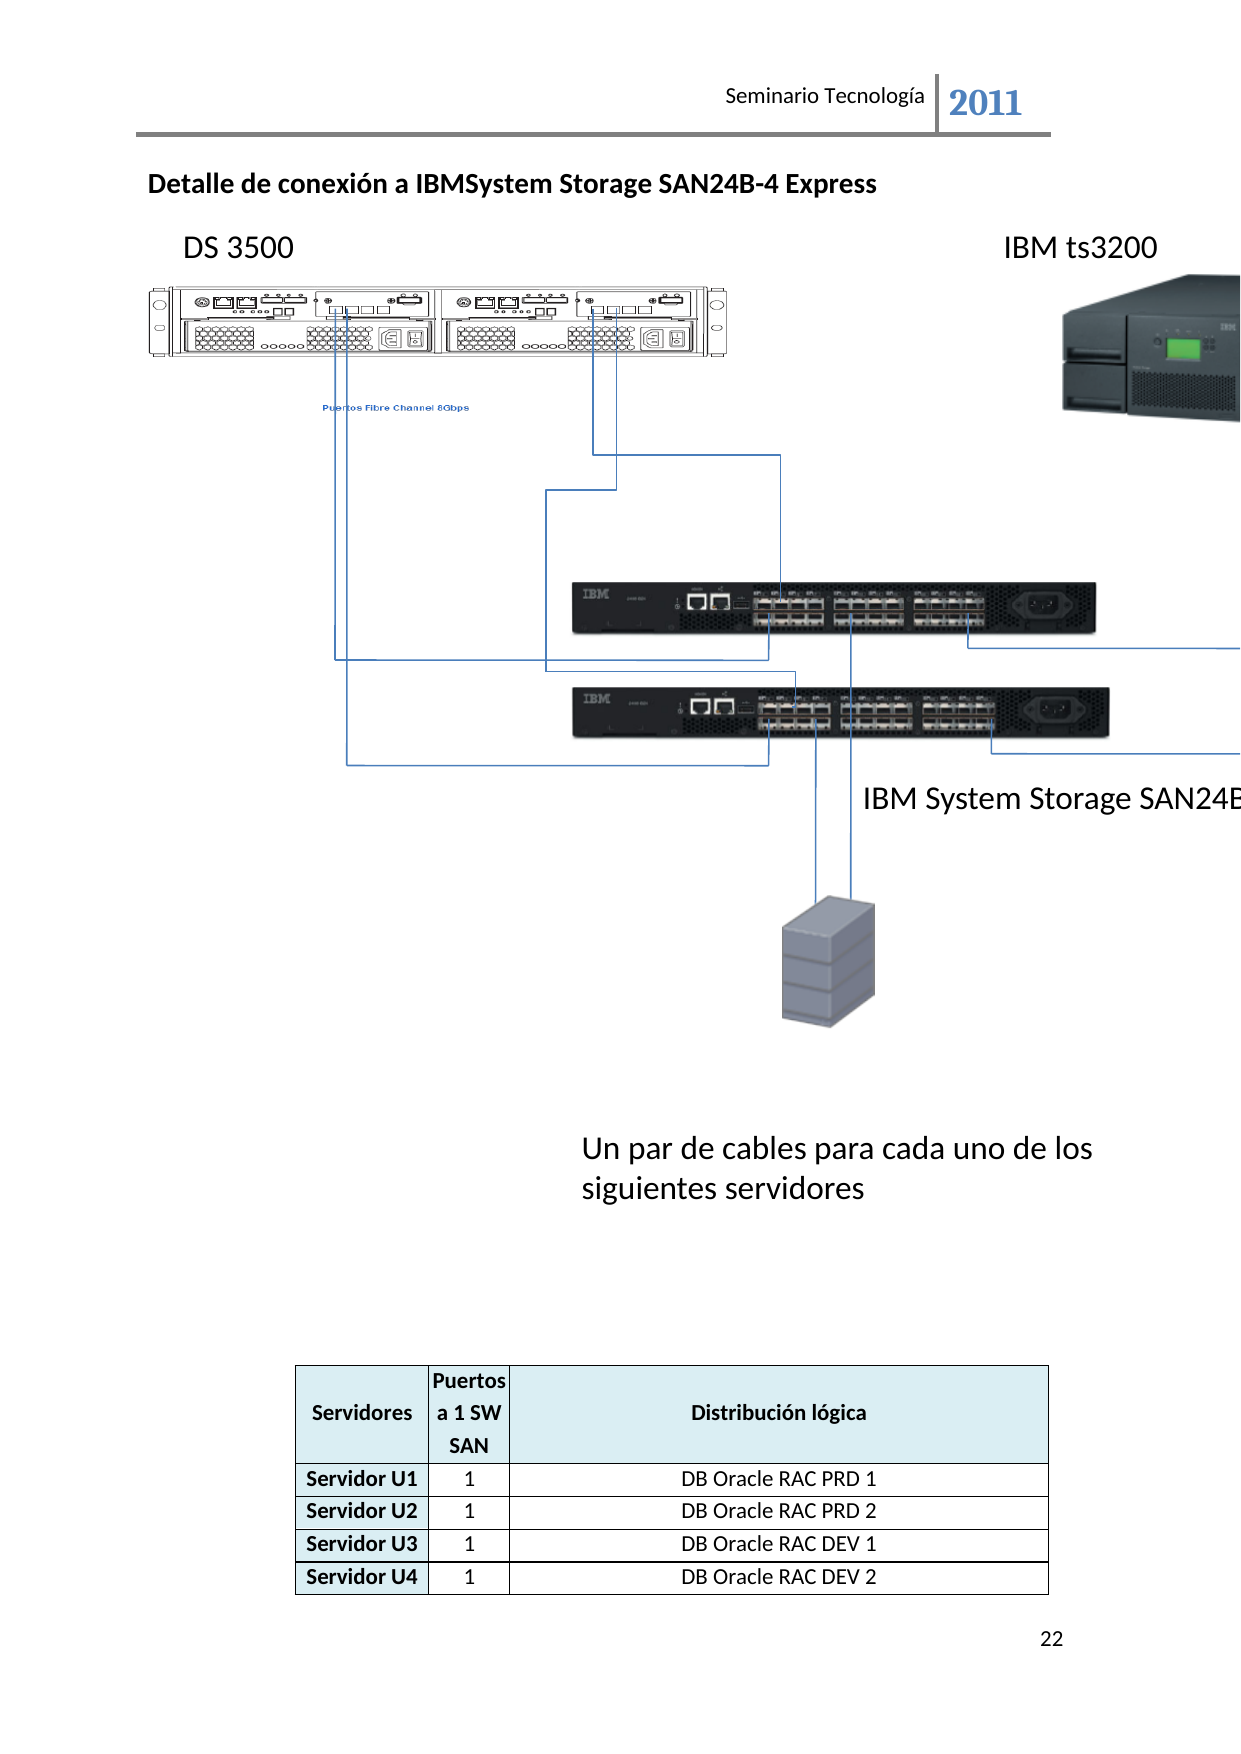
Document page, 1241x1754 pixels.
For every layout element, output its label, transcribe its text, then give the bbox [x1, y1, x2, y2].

table_cell 1 [429, 1497, 509, 1528]
table_header Puertos a 1 SW SAN [429, 1366, 509, 1463]
table_cell 1 [429, 1563, 509, 1594]
table_header Distribución lógica [510, 1366, 1048, 1463]
picture [1061, 273, 1241, 427]
table_header Servidores [296, 1366, 428, 1463]
table_cell DB Oracle RAC PRD 1 [510, 1464, 1048, 1496]
table_cell Servidor U3 [296, 1530, 428, 1561]
picture [147, 285, 727, 426]
picture [782, 895, 875, 1035]
table_cell DB Oracle RAC DEV 2 [510, 1563, 1048, 1594]
table_cell Servidor U4 [296, 1563, 428, 1594]
table_cell 1 [429, 1464, 509, 1496]
table_cell Servidor U1 [296, 1464, 428, 1496]
picture [557, 542, 1133, 775]
text Detalle de conexión a IBMSystem Storage SAN24B-4 Express [148, 165, 1063, 200]
table_cell DB Oracle RAC DEV 1 [510, 1530, 1048, 1561]
table_cell 1 [429, 1530, 509, 1561]
table_cell DB Oracle RAC PRD 2 [510, 1497, 1048, 1528]
table_cell Servidor U2 [296, 1497, 428, 1528]
